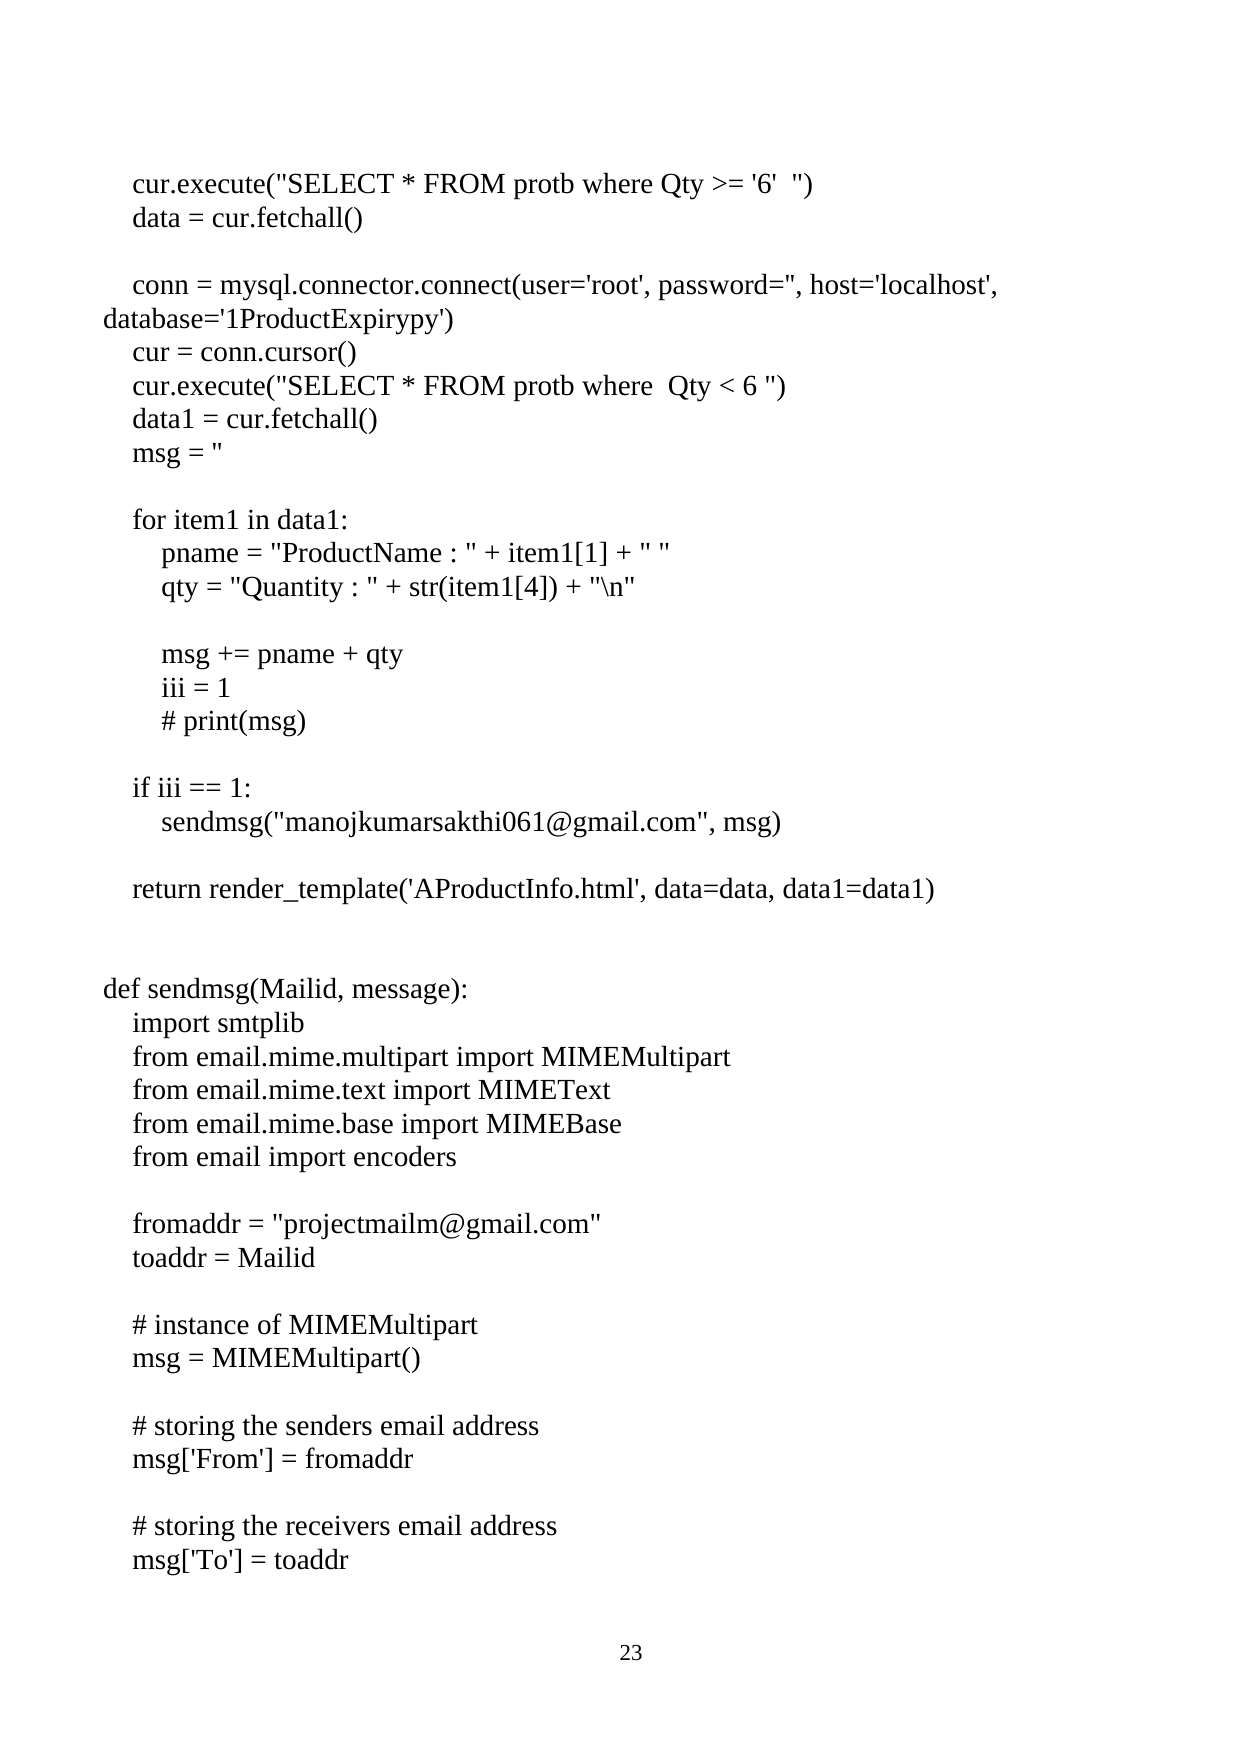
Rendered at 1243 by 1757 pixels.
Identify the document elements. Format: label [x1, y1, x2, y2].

text [44, 167, 1218, 1609]
